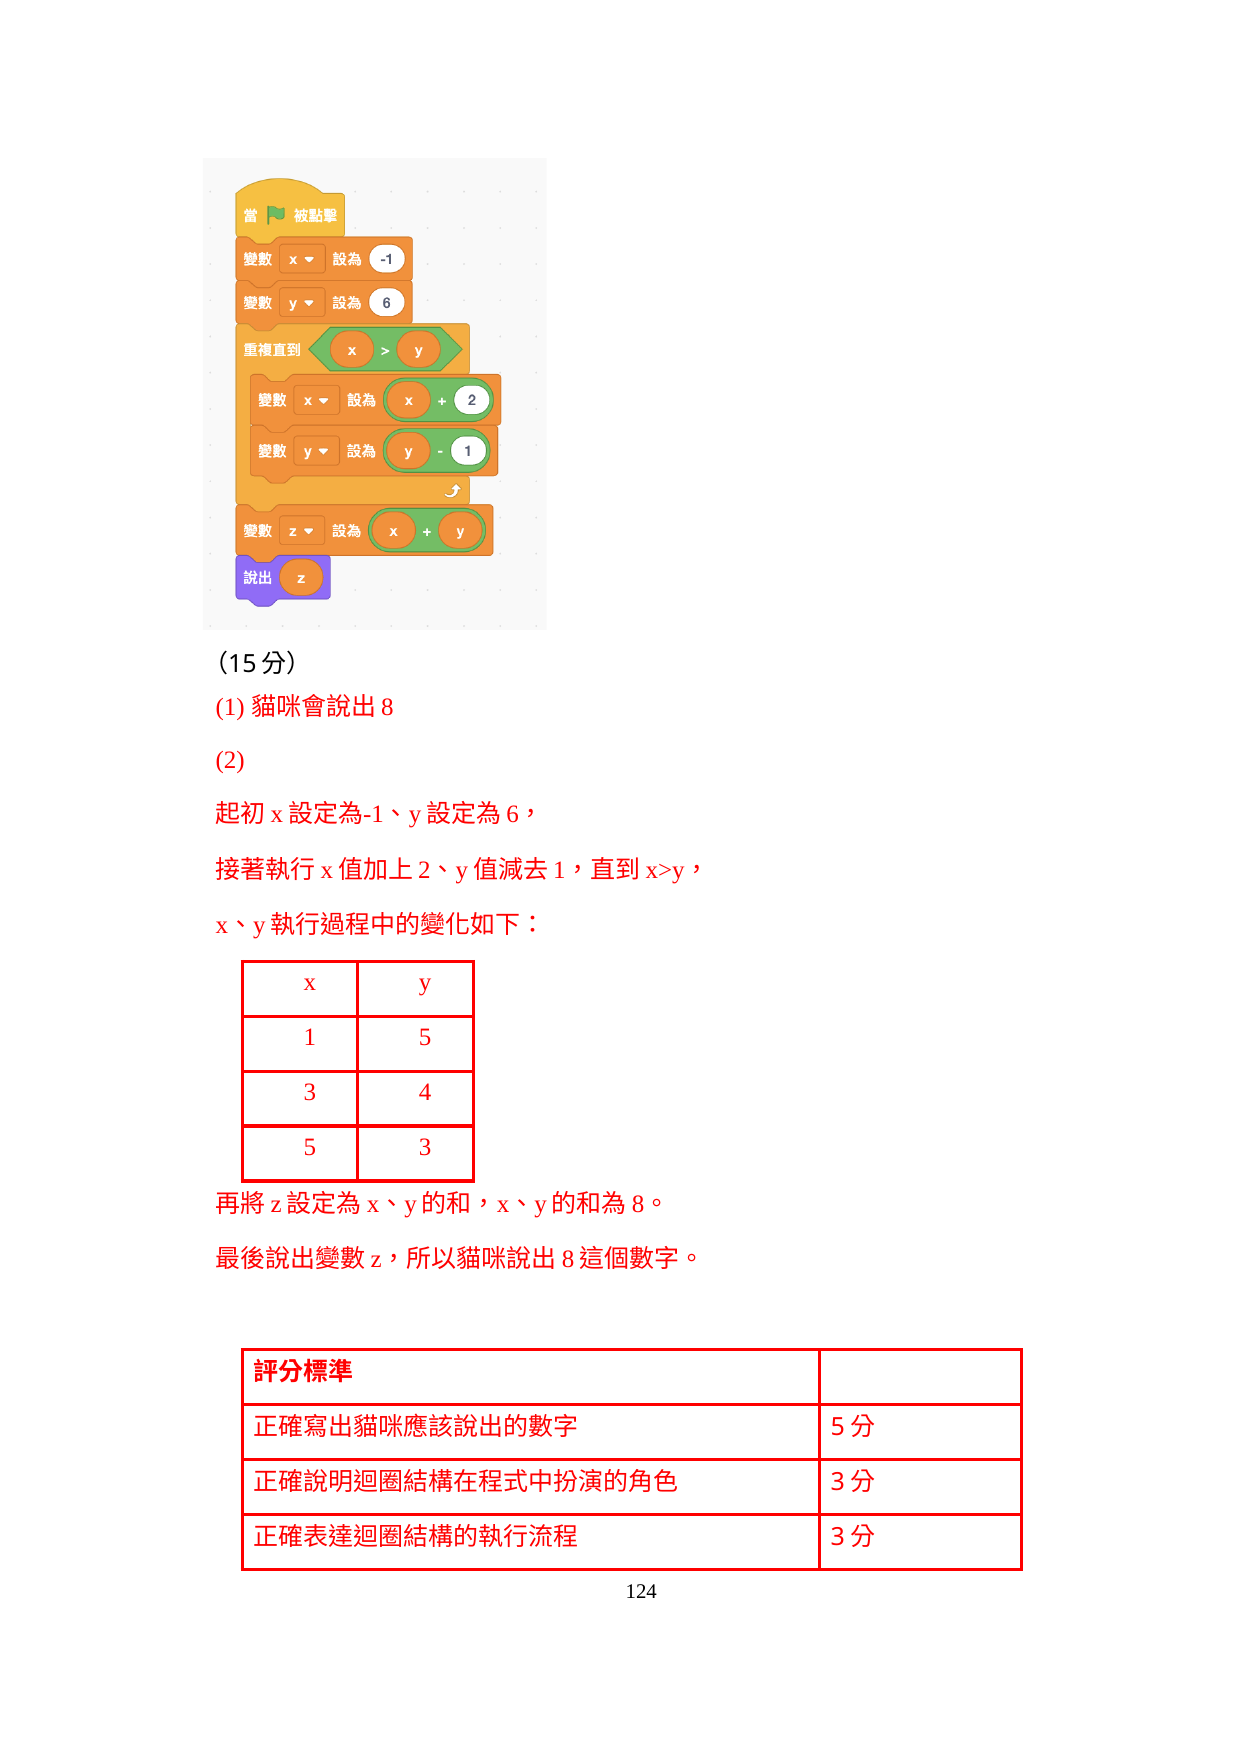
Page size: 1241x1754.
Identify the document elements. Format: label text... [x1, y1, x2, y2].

table_cell 4 [359, 1073, 472, 1124]
picture [202, 158, 547, 630]
table_header y [359, 963, 472, 1014]
table_header 評分標準 [244, 1351, 818, 1403]
table_header x [244, 963, 356, 1014]
table_cell 3 [359, 1128, 472, 1179]
table_cell 正確表達迴圈結構的執行流程 [244, 1516, 818, 1568]
table_cell 5 [244, 1128, 356, 1179]
text 再將z設定為x、y的和，x、y的和為8。 [165, 1182, 1075, 1220]
text (2) [165, 741, 1075, 778]
text x、y執行過程中的變化如下： [165, 904, 1075, 942]
table_cell 3 [244, 1073, 356, 1124]
text 接著執行x值加上2、y值減去1，直到x>y， [165, 848, 1075, 886]
table_header [821, 1351, 1020, 1403]
text （15分） [203, 642, 1075, 680]
table_cell 正確寫出貓咪應該說出的數字 [244, 1406, 818, 1458]
table_cell 5 [359, 1018, 472, 1069]
table_cell 3分 [821, 1461, 1020, 1513]
table_cell 3分 [821, 1516, 1020, 1568]
text 起初x設定為-1、y設定為6， [165, 793, 1075, 830]
text 最後說出變數z，所以貓咪說出8這個數字。 [165, 1238, 1075, 1276]
table_cell 1 [244, 1018, 356, 1069]
text (1) 貓咪會說出8 [165, 685, 1075, 723]
table_cell 正確說明迴圈結構在程式中扮演的角色 [244, 1461, 818, 1513]
table_cell 5分 [821, 1406, 1020, 1458]
